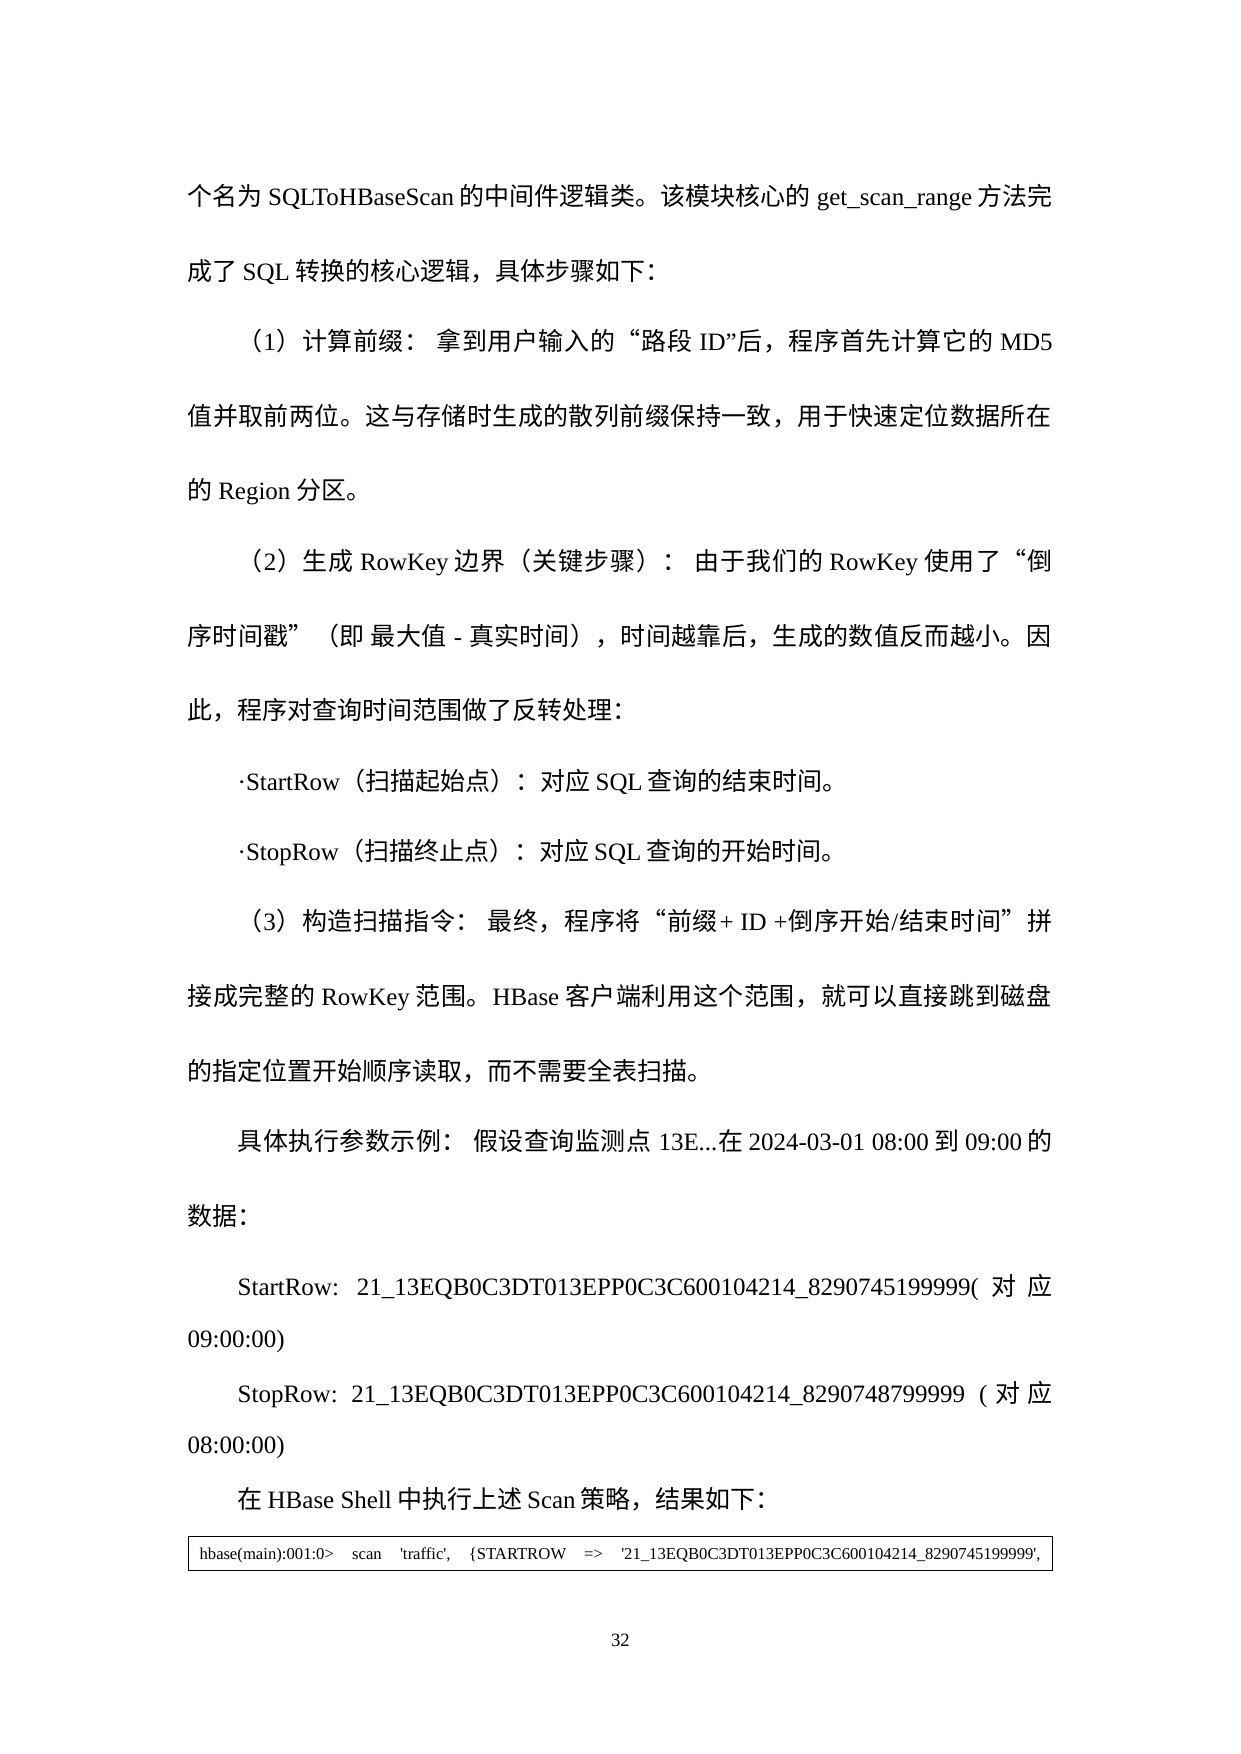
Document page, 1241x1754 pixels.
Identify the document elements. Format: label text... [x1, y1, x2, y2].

text 在HBase Shell中执行上述Scan策略，结果如下： [187, 1466, 1053, 1531]
text 具体执行参数示例： 假设查询监测点13E...在2024-03-01 08:00到09:00的数据： [187, 1107, 1053, 1247]
text StartRow: 21_13EQB0C3DT013EPP0C3C600104214_8290745199999(对应 09:00:00) [187, 1252, 1053, 1355]
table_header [189, 1537, 1052, 1569]
text ·StartRow（扫描起始点）：对应SQL查询的结束时间。 [187, 747, 1053, 812]
text StopRow: 21_13EQB0C3DT013EPP0C3C600104214_8290748799999 (对应 08:00:00) [187, 1359, 1053, 1461]
text （2）生成RowKey边界（关键步骤）： 由于我们的RowKey使用了“倒序时间戳”（即 最大值 - 真实时间），时间越靠后，生成的数值反而越小。因此，程序对查询时间范围做了反转处理： [187, 527, 1053, 741]
text （1）计算前缀： 拿到用户输入的“路段 ID”后，程序首先计算它的 MD5 值并取前两位。这与存储时生成的散列前缀保持一致，用于快速定位数据所在的 Region 分区。 [187, 307, 1053, 521]
text （3）构造扫描指令： 最终，程序将“前缀+ ID +倒序开始/结束时间”拼接成完整的RowKey范围。HBase客户端利用这个范围，就可以直接跳到磁盘的指定位置开始顺序读取，而不需要全表扫描。 [187, 887, 1053, 1102]
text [187, 162, 1053, 302]
text ·StopRow（扫描终止点）：对应SQL查询的开始时间。 [187, 817, 1053, 882]
